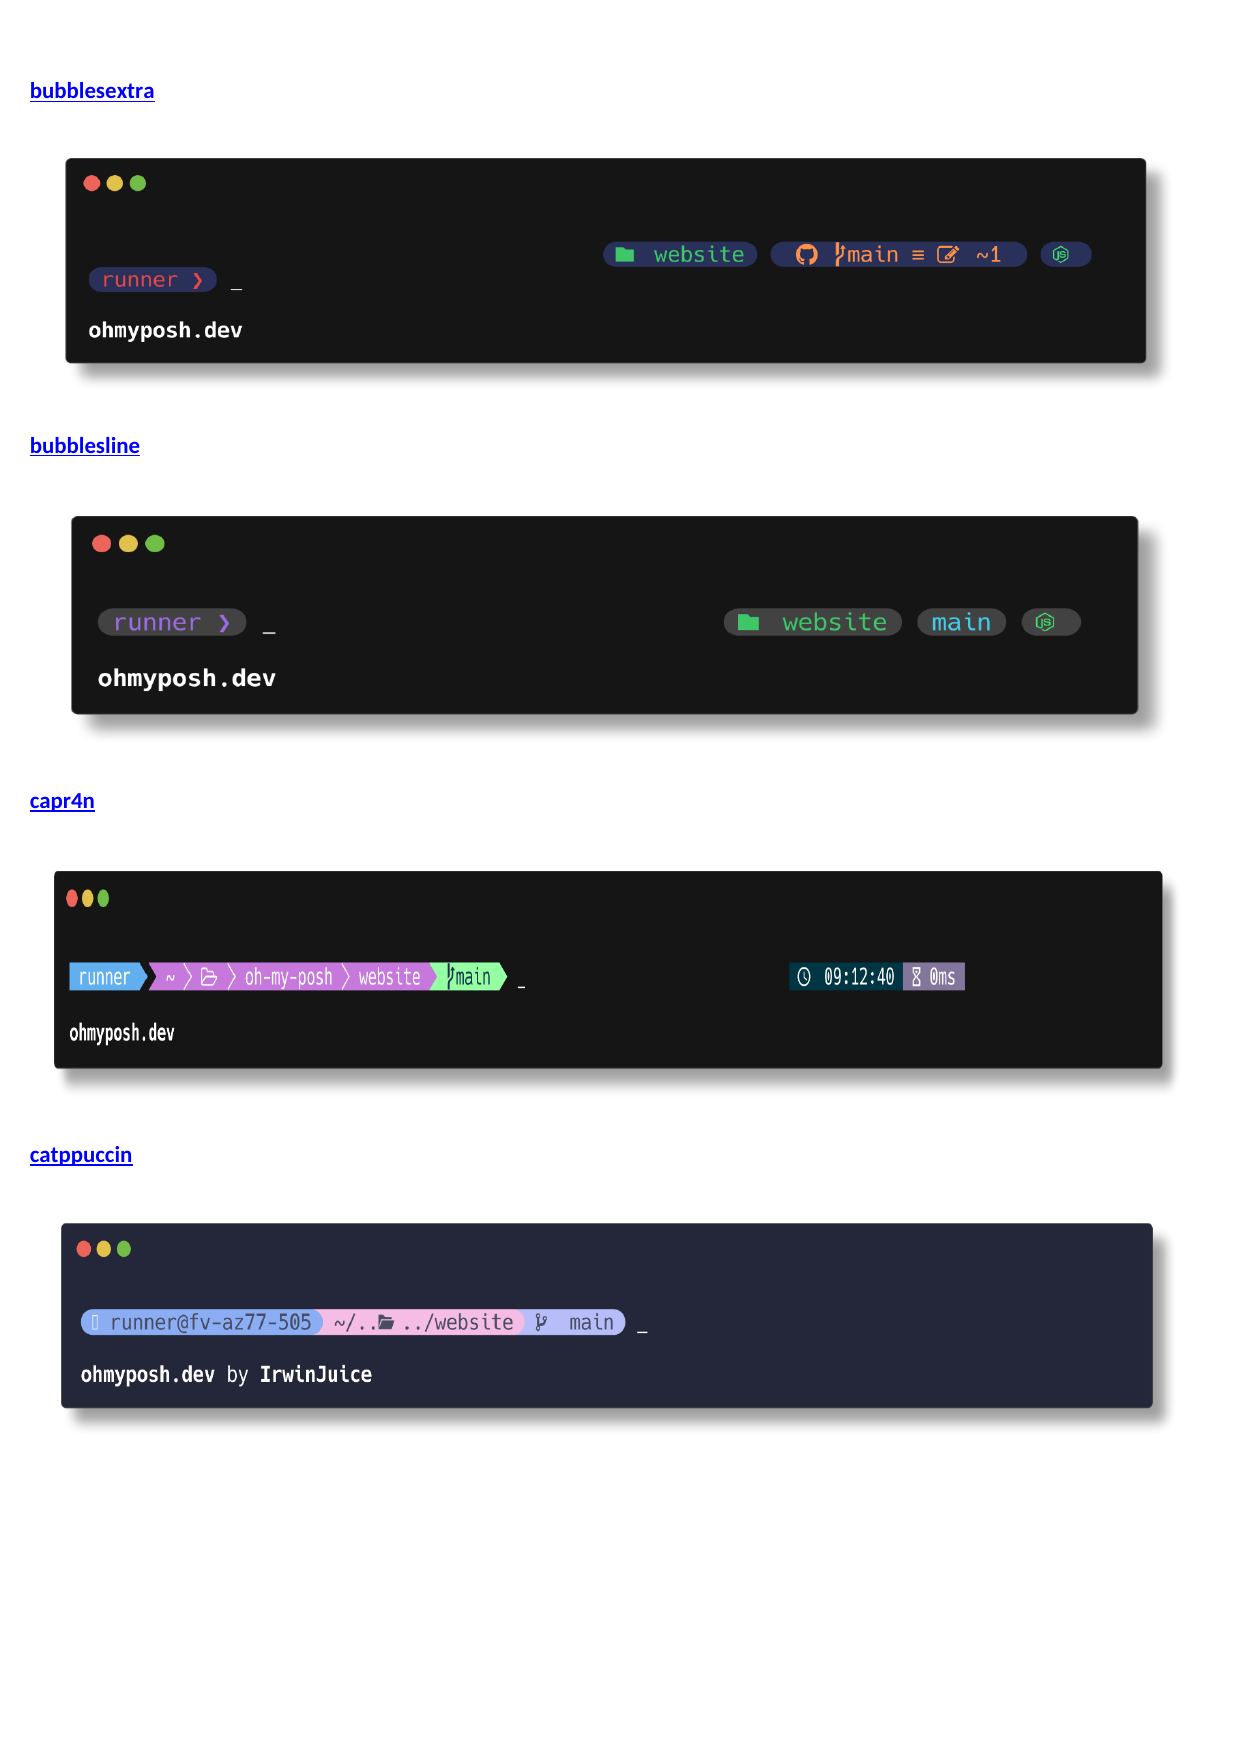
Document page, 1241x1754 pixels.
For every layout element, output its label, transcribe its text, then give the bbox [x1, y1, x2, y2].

picture [29, 477, 1197, 768]
picture [29, 1187, 1197, 1458]
picture [29, 832, 1197, 1122]
text bubblesline​ [29, 431, 1196, 459]
text bubblesextra​ [29, 76, 1196, 104]
text capr4n​ [29, 786, 1196, 814]
text catppuccin​ [29, 1140, 1196, 1168]
picture [29, 123, 1197, 412]
